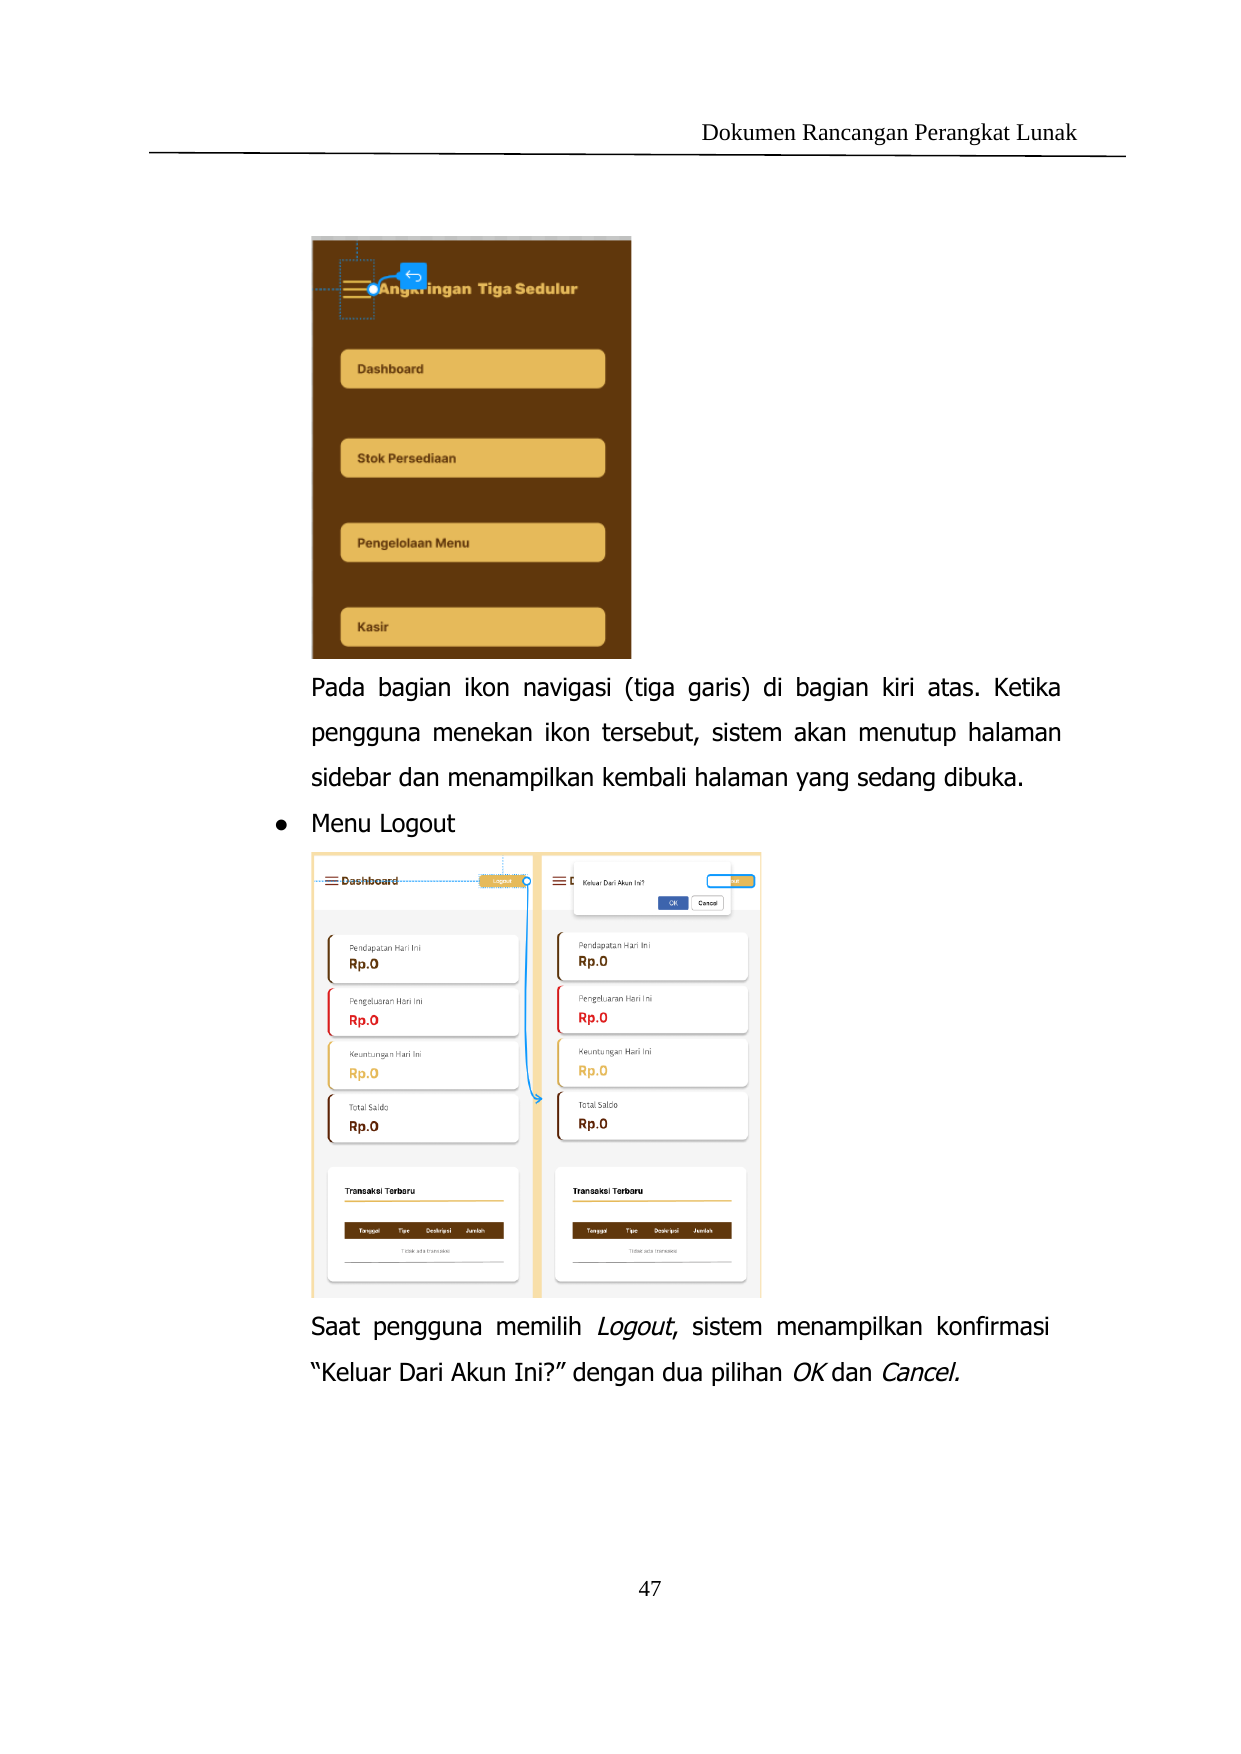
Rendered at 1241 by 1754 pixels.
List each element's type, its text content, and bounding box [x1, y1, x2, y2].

text Saat pengguna memilih Logout, sistem menampilkan konfirmasi “Keluar Dari Akun Ini?” dengan dua pilihan OK dan Cancel. [311, 1311, 1050, 1386]
list Menu Logout [274, 807, 1063, 837]
picture [311, 852, 762, 1298]
text Pada bagian ikon navigasi (tiga garis) di bagian kiri atas. Ketika pengguna menekan ikon tersebut, sistem akan menutup halaman sidebar dan menampilkan kembali halaman yang sedang dibuka. [311, 671, 1063, 792]
picture [311, 236, 632, 659]
